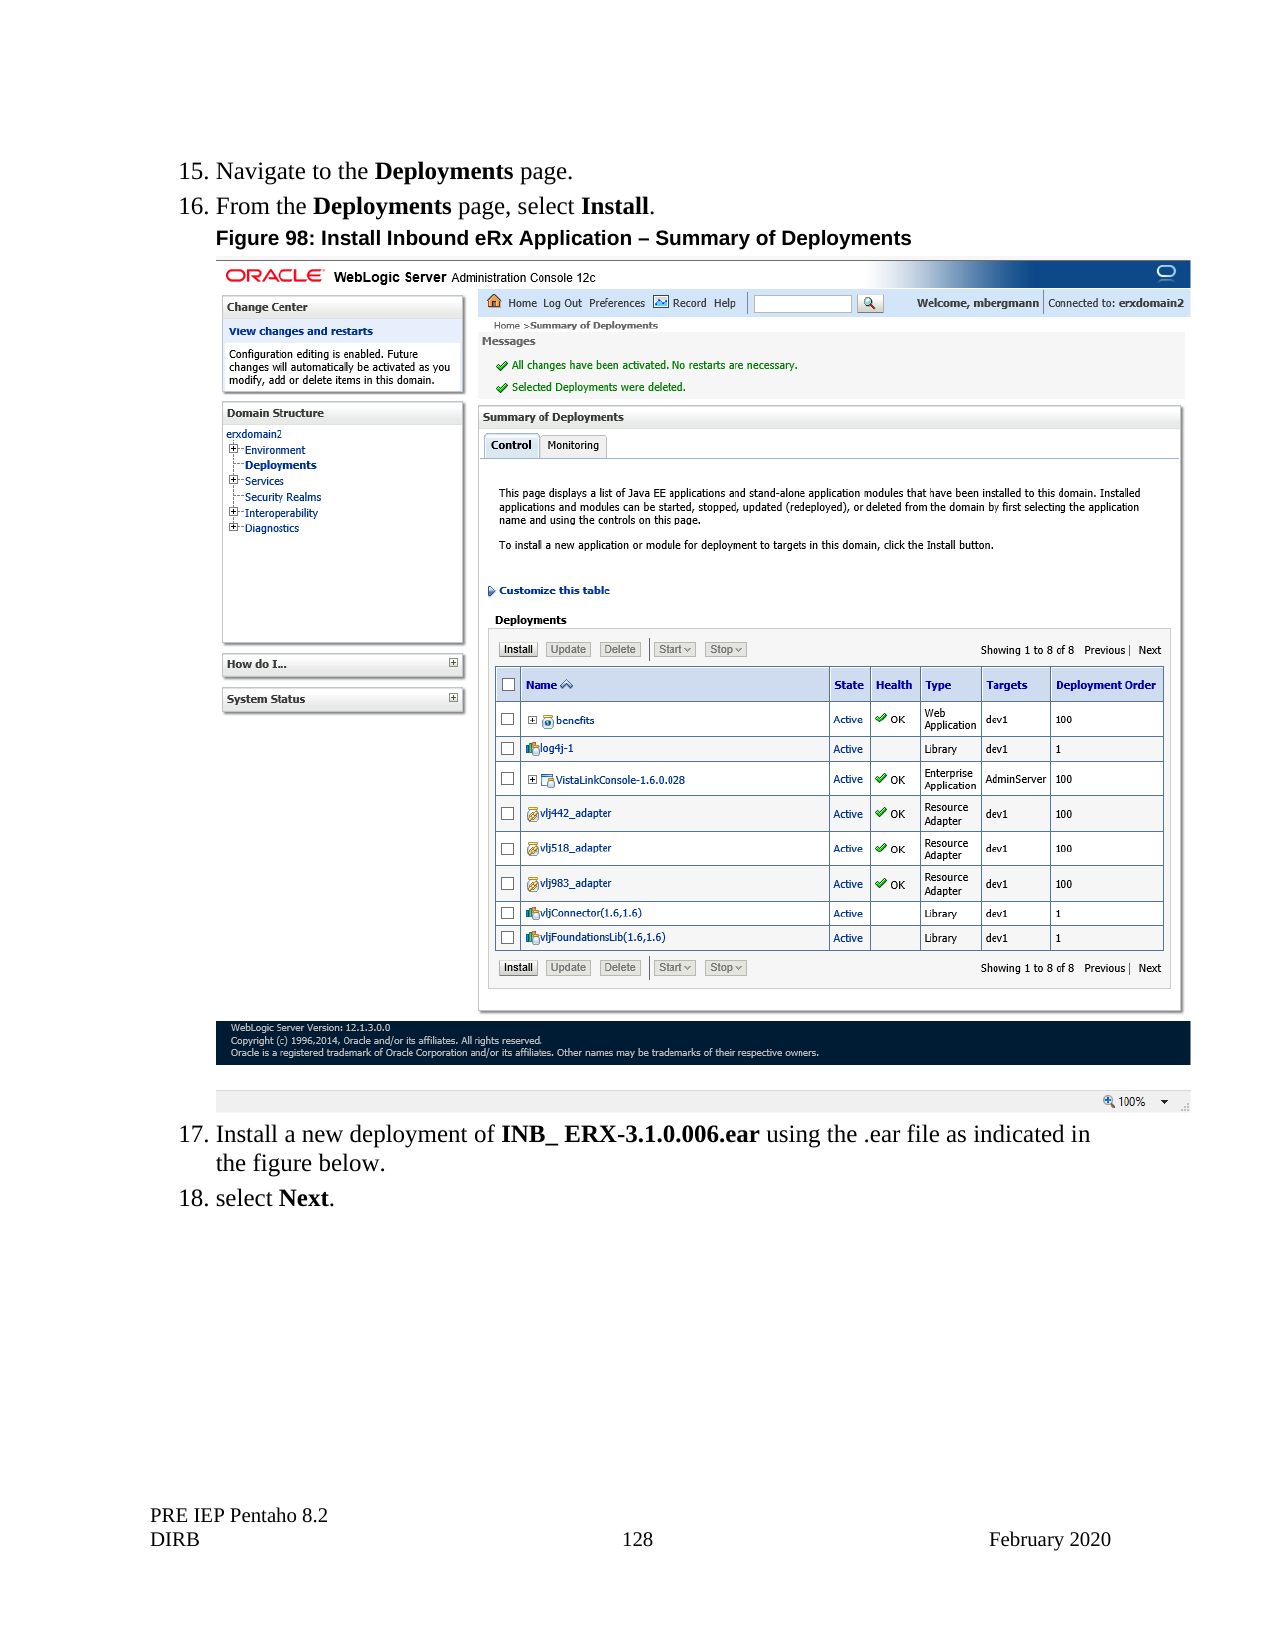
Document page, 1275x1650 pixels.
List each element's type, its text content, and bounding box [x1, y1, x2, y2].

text Figure 98: Install Inbound eRx Application – Summary of Deployments [216, 226, 1125, 250]
text Navigate to the Deployments page. [178, 156, 1125, 185]
picture [215, 256, 1191, 1113]
text From the Deployments page, select Install. [178, 191, 1125, 220]
text select Next. [178, 1183, 1125, 1211]
text Install a new deployment of INB_ ERX-3.1.0.006.ear using the .ear file as indicated in the figure below. [178, 1119, 1125, 1176]
